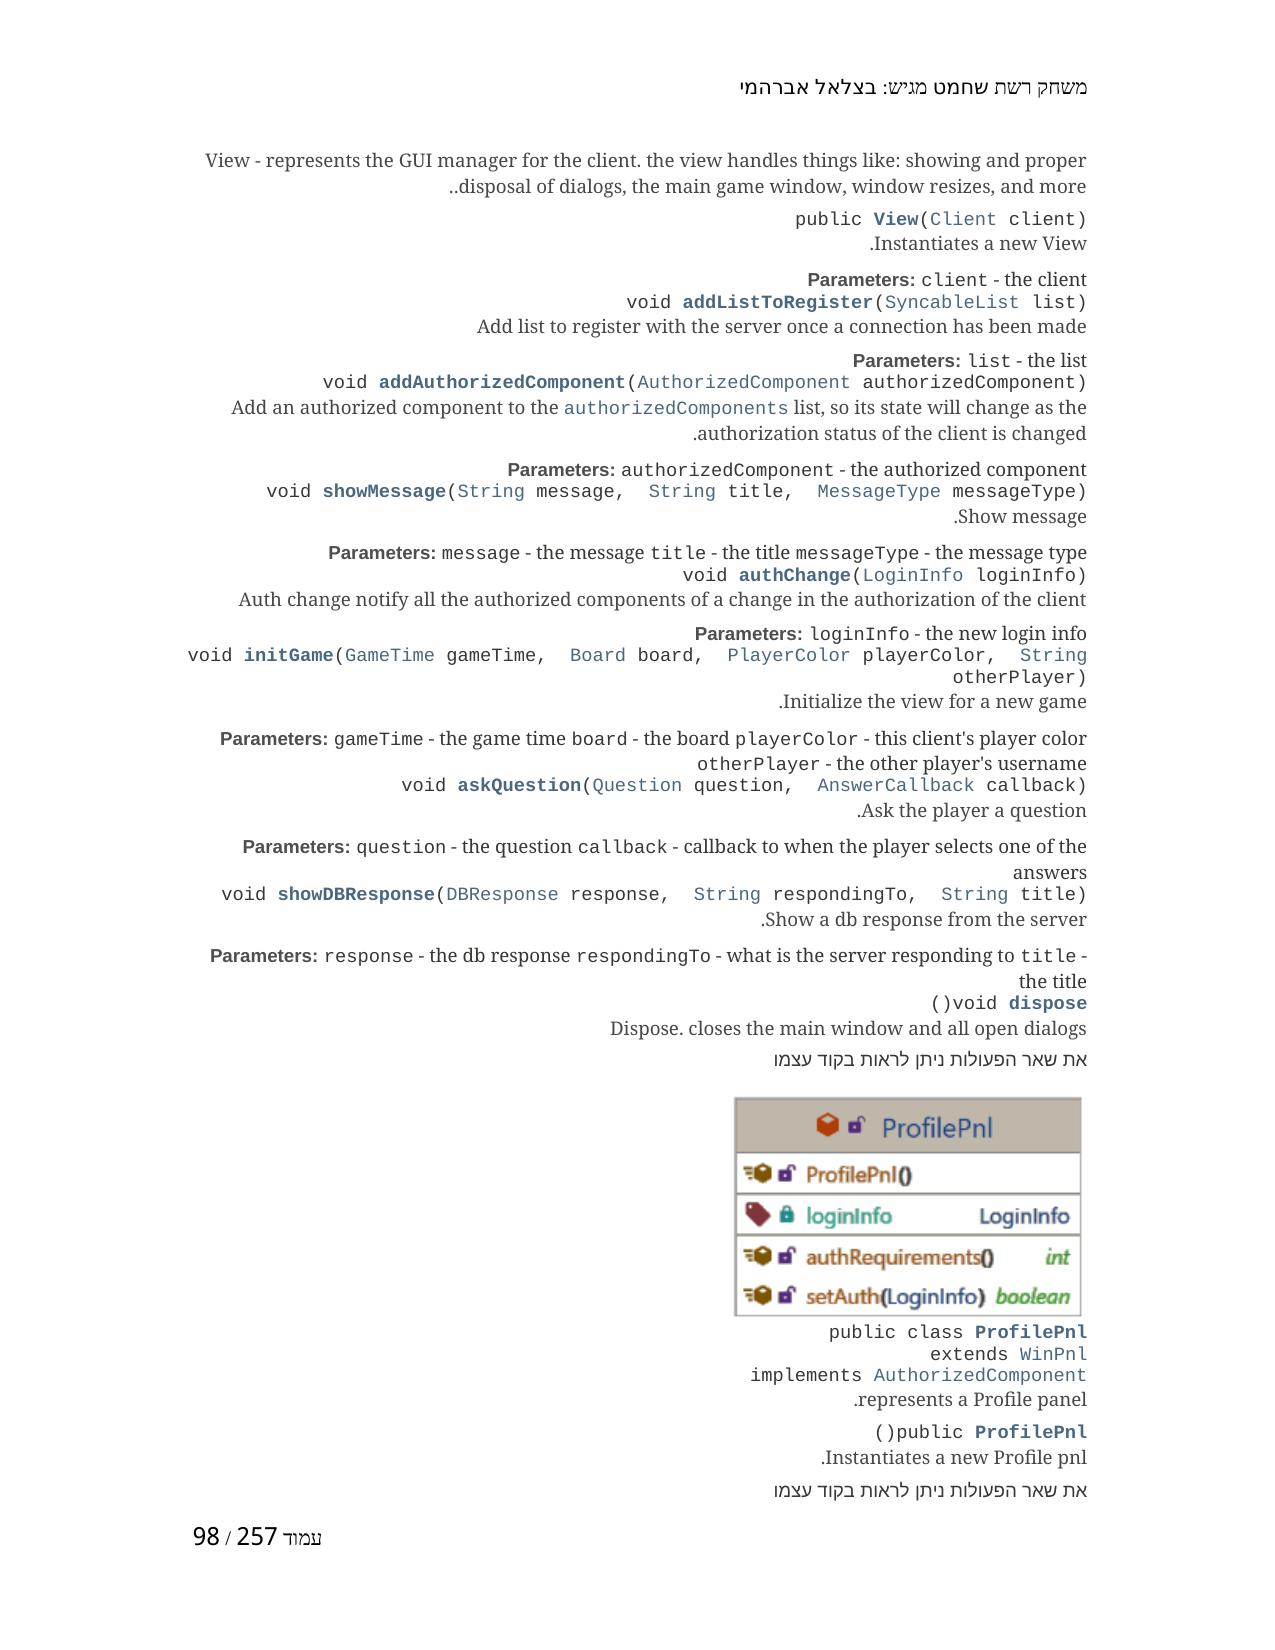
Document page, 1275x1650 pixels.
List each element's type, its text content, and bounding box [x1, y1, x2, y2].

picture [728, 1091, 1088, 1323]
text Initialize the view for a new game. [204, 689, 1087, 716]
text Parameters: authorizedComponent - the authorized component [187, 456, 1087, 482]
text Dispose. closes the main window and all open dialogs [204, 1015, 1087, 1040]
text Parameters: client - the client [187, 267, 1087, 292]
text Parameters: message - the message title - the title messageType - the message type [187, 539, 1087, 565]
text Show message. [204, 503, 1087, 531]
text Add an authorized component to the authorizedComponents list, so its state will change as the authorization status of the client is changed. [204, 394, 1087, 448]
text void dispose() [187, 993, 1087, 1015]
text Instantiates a new View. [204, 231, 1087, 258]
text void addAuthorizedComponent​(AuthorizedComponent authorizedComponent) [187, 373, 1087, 394]
text View - represents the GUI manager for the client. the view handles things like: showing and proper disposal of dialogs, the main game window, window resizes, and more.. [204, 148, 1087, 201]
text represents a Profile panel. [204, 1387, 1087, 1414]
text Parameters: gameTime - the game time board - the board playerColor - this client's player color otherPlayer - the other player's username [187, 725, 1087, 776]
text void initGame​(GameTime gameTime, Board board, PlayerColor playerColor, String otherPlayer) [187, 646, 1087, 689]
text void showMessage​(String message, String title, MessageType messageType) [187, 482, 1087, 503]
text Add list to register with the server once a connection has been made [204, 314, 1087, 339]
text public class ProfilePnl [187, 1323, 1087, 1344]
text את שאר הפעולות ניתן לראות בקוד עצמו [187, 1480, 1087, 1502]
text Auth change notify all the authorized components of a change in the authorization of the client [204, 587, 1087, 612]
text Parameters: loginInfo - the new login info [187, 620, 1087, 646]
text Parameters: question - the question callback - callback to when the player selects one of the answers [187, 834, 1087, 885]
text Instantiates a new Profile pnl. [204, 1444, 1087, 1472]
text void authChange​(LoginInfo loginInfo) [187, 565, 1087, 587]
text public View​(Client client) [187, 209, 1087, 231]
text public ProfilePnl() [187, 1423, 1087, 1444]
text Parameters: list - the list [187, 348, 1087, 373]
text Show a db response from the server. [204, 906, 1087, 934]
text void askQuestion​(Question question, AnswerCallback callback) [187, 776, 1087, 797]
text Parameters: response - the db response respondingTo - what is the server responding to title - the title [187, 942, 1087, 993]
text Ask the player a question. [204, 797, 1087, 825]
text void addListToRegister​(SyncableList list) [187, 292, 1087, 314]
text את שאר הפעולות ניתן לראות בקוד עצמו [187, 1049, 1087, 1070]
text void showDBResponse​(DBResponse response, String respondingTo, String title) [187, 885, 1087, 906]
text implements AuthorizedComponent [187, 1366, 1087, 1387]
text extends WinPnl [187, 1344, 1087, 1366]
